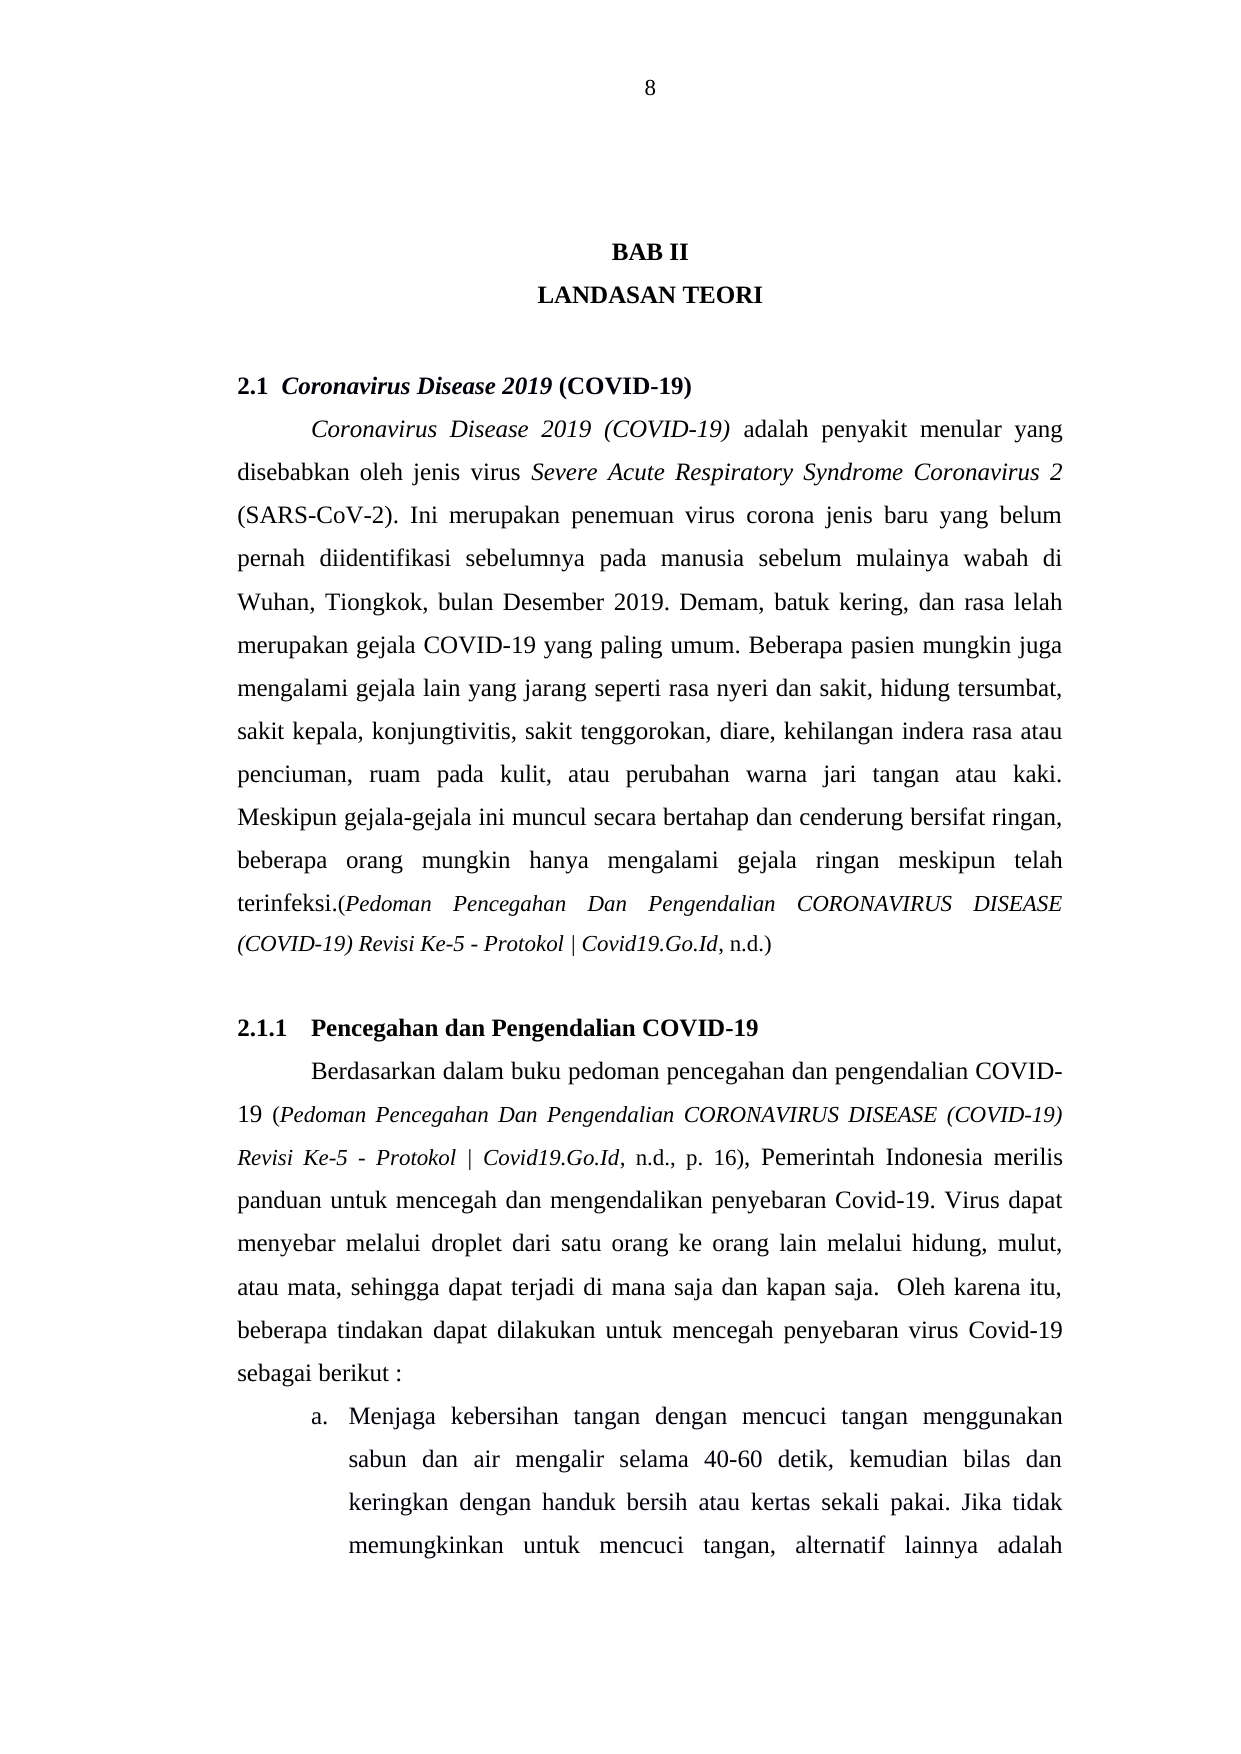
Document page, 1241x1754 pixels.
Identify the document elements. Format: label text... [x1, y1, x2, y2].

subtitle 2.1.1 Pencegahan dan Pengendalian COVID-19 [237, 1013, 1063, 1042]
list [311, 1401, 1063, 1559]
text Berdasarkan dalam buku pedoman pencegahan dan pengendalian COVID-19 , Pemerintah Indonesia merilis panduan untuk mencegah dan mengendalikan penyebaran Covid-19. Virus dapat menyebar melalui droplet dari satu orang ke orang lain melalui hidung, mulut, atau mata, sehingga dapat terjadi di mana saja dan kapan saja. Oleh karena itu, beberapa tindakan dapat dilakukan untuk mencegah penyebaran virus Covid-19 sebagai berikut : [237, 1056, 1063, 1387]
text Coronavirus Disease 2019 (COVID-19) adalah penyakit menular yang disebabkan oleh jenis virus Severe Acute Respiratory Syndrome Coronavirus 2 (SARS-CoV-2). Ini merupakan penemuan virus corona jenis baru yang belum pernah diidentifikasi sebelumnya pada manusia sebelum mulainya wabah di Wuhan, Tiongkok, bulan Desember 2019. Demam, batuk kering, dan rasa lelah merupakan gejala COVID-19 yang paling umum. Beberapa pasien mungkin juga mengalami gejala lain yang jarang seperti rasa nyeri dan sakit, hidung tersumbat, sakit kepala, konjungtivitis, sakit tenggorokan, diare, kehilangan indera rasa atau penciuman, ruam pada kulit, atau perubahan warna jari tangan atau kaki. Meskipun gejala-gejala ini muncul secara bertahap dan cenderung bersifat ringan, beberapa orang mungkin hanya mengalami gejala ringan meskipun telah terinfeksi. [237, 414, 1063, 957]
subtitle 2.1 Coronavirus Disease 2019 (COVID-19) [237, 371, 1063, 400]
subtitle BAB II LANDASAN TEORI [237, 237, 1063, 309]
